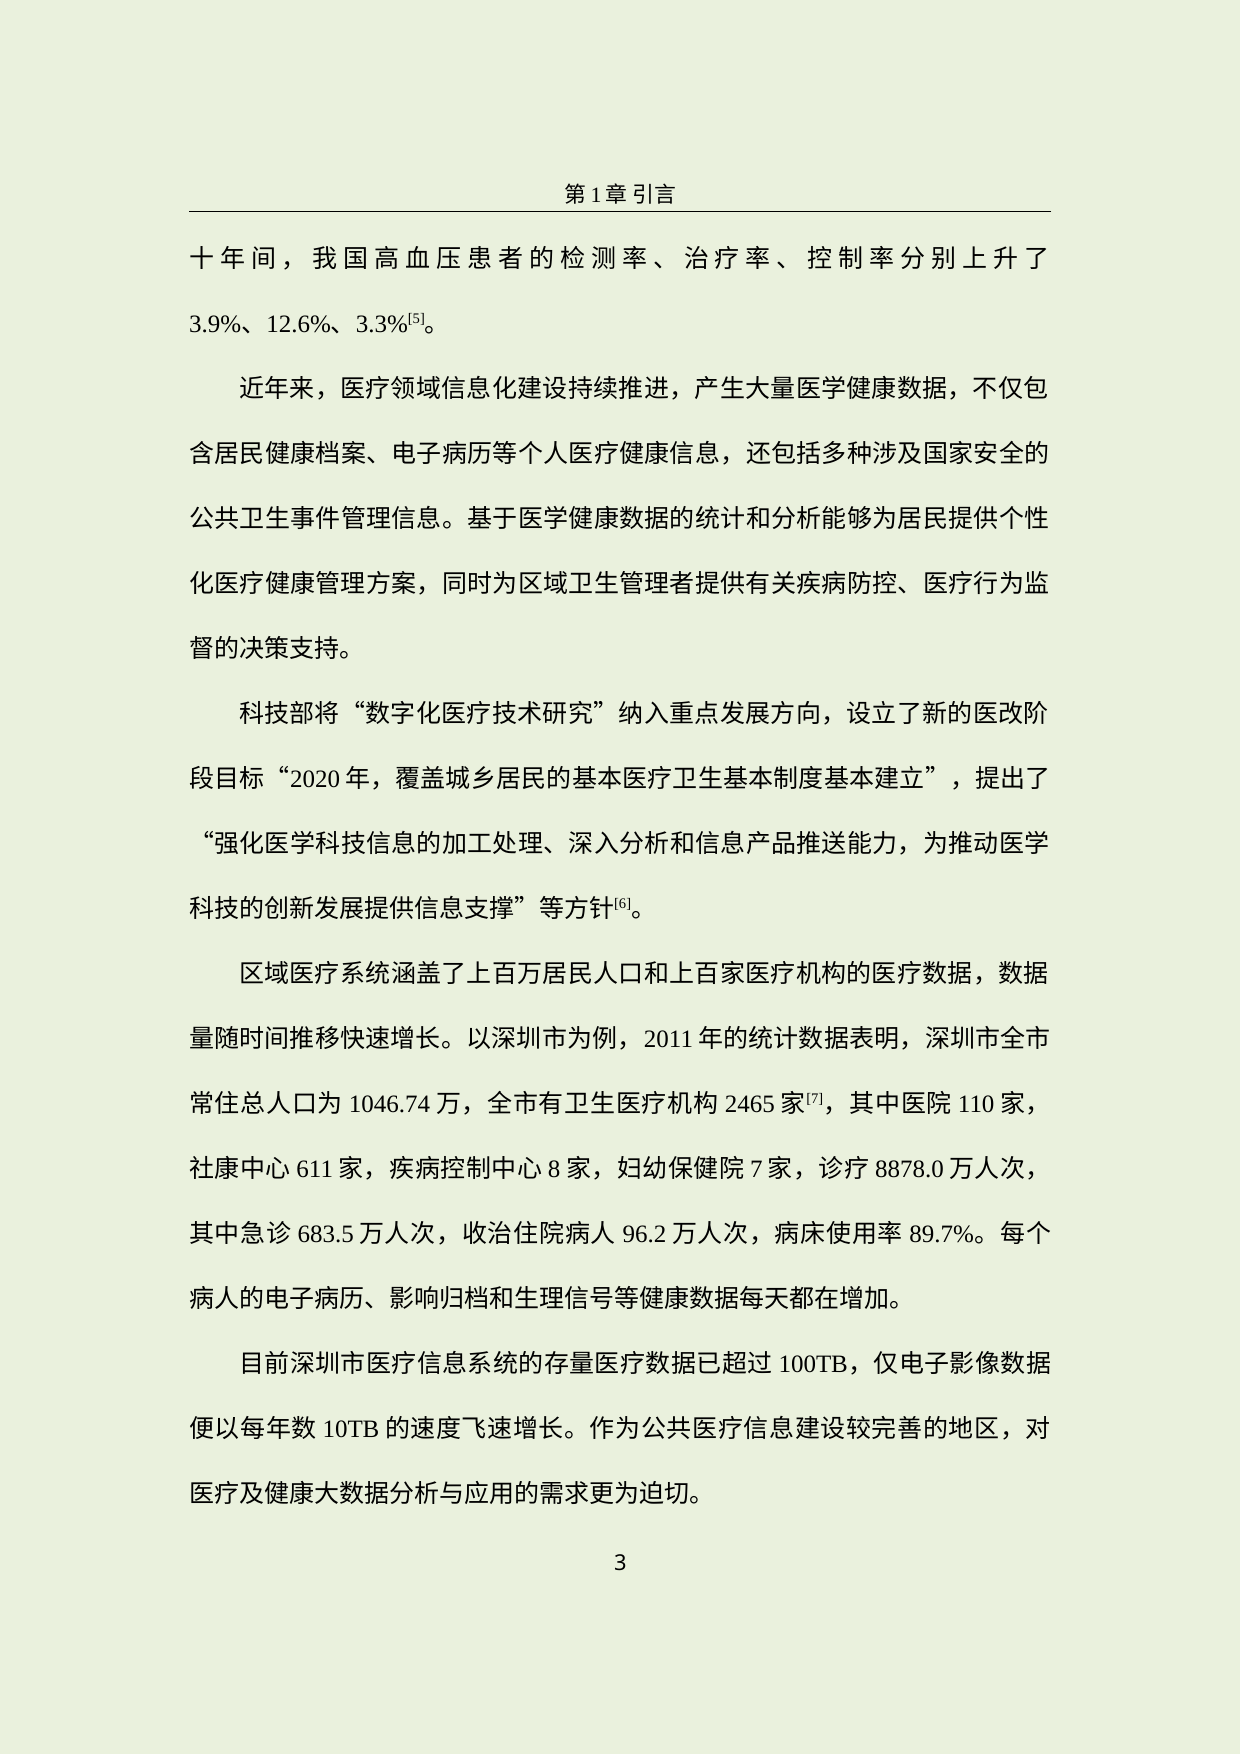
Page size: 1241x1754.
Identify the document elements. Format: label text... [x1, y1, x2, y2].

text 区域医疗系统涵盖了上百万居民人口和上百家医疗机构的医疗数据，数据量随时间推移快速增长。以深圳市为例，2011年的统计数据表明，深圳市全市常住总人口为1046.74万，全市有卫生医疗机构2465家[]，其中医院110家，社康中心611家，疾病控制中心8家，妇幼保健院7家，诊疗8878.0万人次，其中急诊683.5万人次，收治住院病人96.2万人次，病床使用率89.7%。每个病人的电子病历、影响归档和生理信号等健康数据每天都在增加。 [189, 939, 1051, 1329]
text 科技部将“数字化医疗技术研究”纳入重点发展方向，设立了新的医改阶段目标“2020年，覆盖城乡居民的基本医疗卫生基本制度基本建立”，提出了“强化医学科技信息的加工处理、深入分析和信息产品推送能力，为推动医学科技的创新发展提供信息支撑”等方针[]。 [189, 679, 1051, 939]
text 目前深圳市医疗信息系统的存量医疗数据已超过100TB，仅电子影像数据便以每年数10TB的速度飞速增长。作为公共医疗信息建设较完善的地区，对医疗及健康大数据分析与应用的需求更为迫切。 [189, 1329, 1051, 1524]
text 近年来，医疗领域信息化建设持续推进，产生大量医学健康数据，不仅包含居民健康档案、电子病历等个人医疗健康信息，还包括多种涉及国家安全的公共卫生事件管理信息。基于医学健康数据的统计和分析能够为居民提供个性化医疗健康管理方案，同时为区域卫生管理者提供有关疾病防控、医疗行为监督的决策支持。 [189, 354, 1051, 679]
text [189, 224, 1051, 354]
